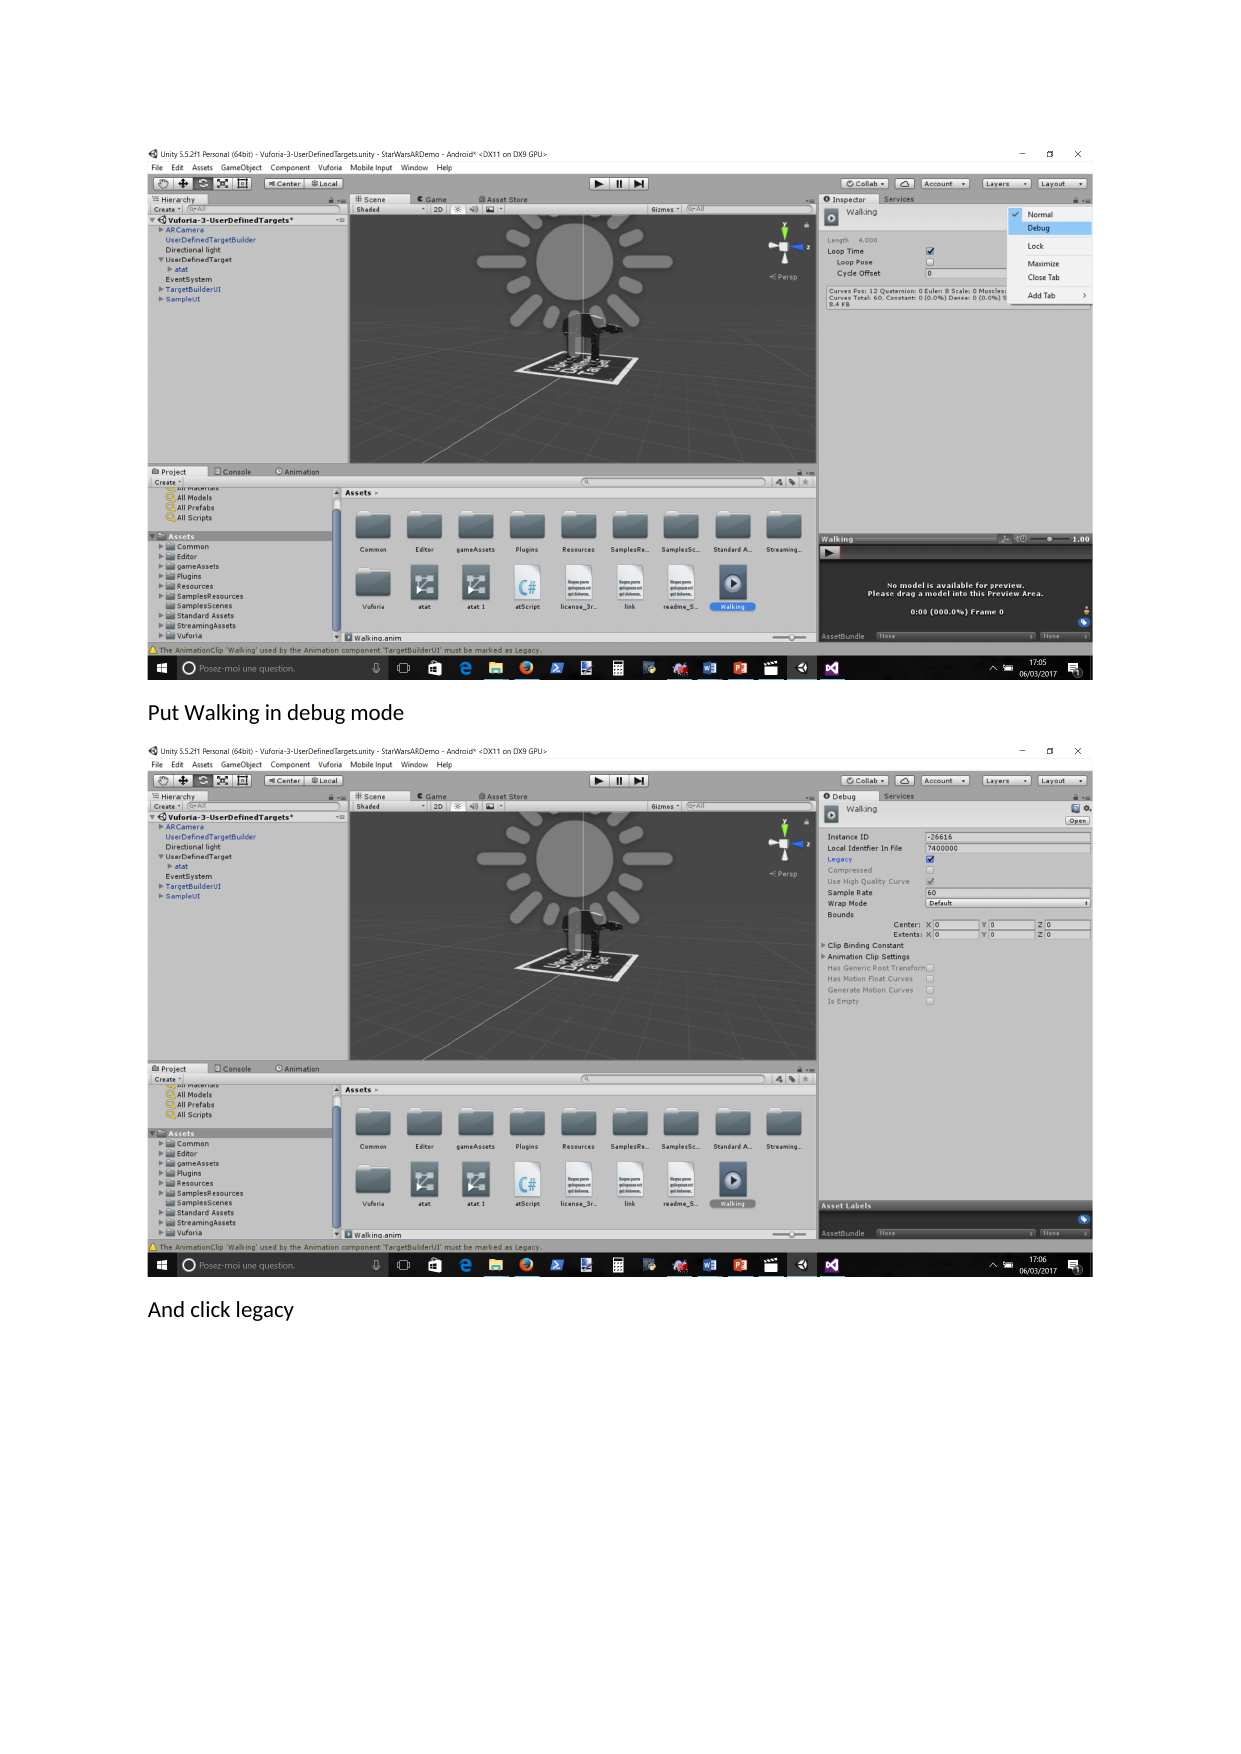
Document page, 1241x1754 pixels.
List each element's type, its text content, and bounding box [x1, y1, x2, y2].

text And click legacy [148, 1295, 1093, 1323]
picture [147, 147, 1093, 680]
picture [147, 745, 1093, 1277]
text Put Walking in debug mode [148, 698, 1093, 726]
